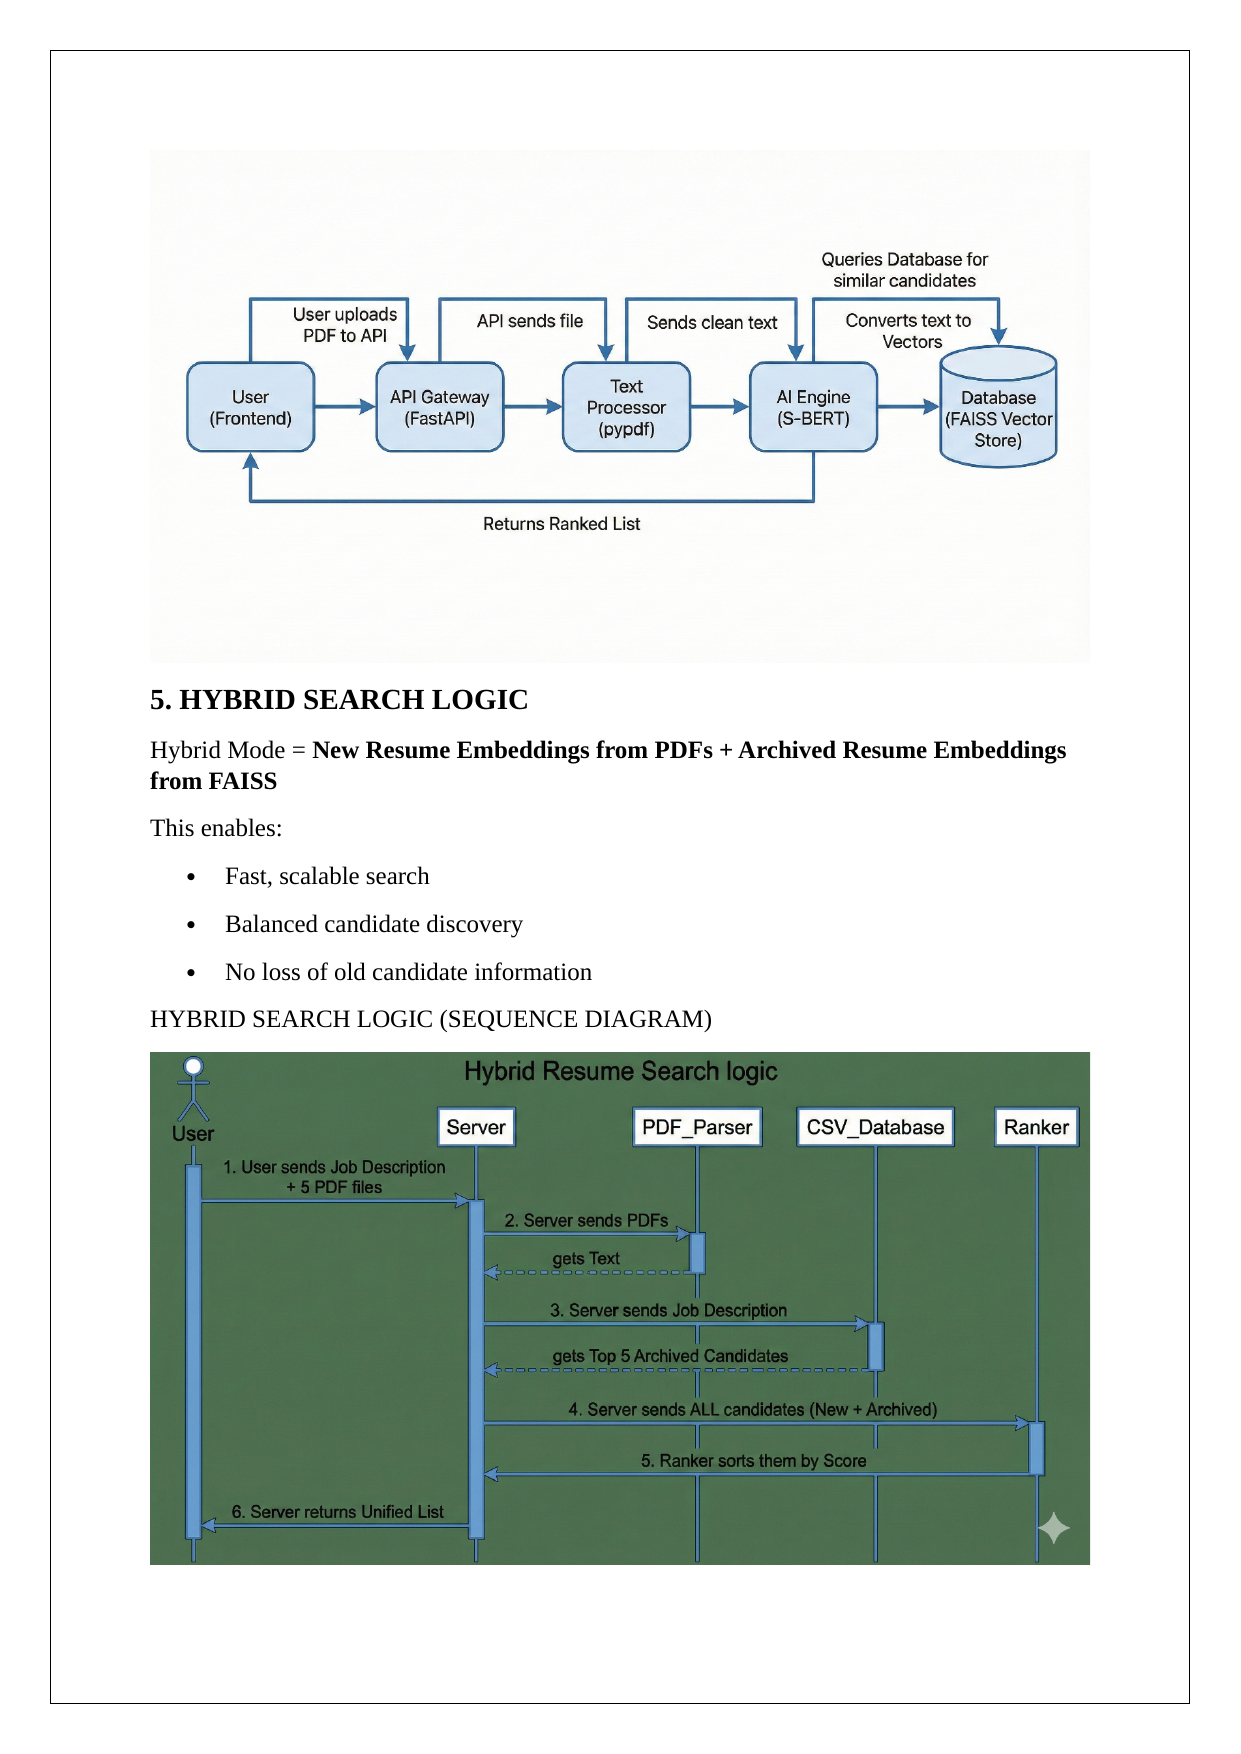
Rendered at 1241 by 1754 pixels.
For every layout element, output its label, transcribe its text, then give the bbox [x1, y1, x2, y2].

text Hybrid Mode = New Resume Embeddings from PDFs + Archived Resume Embeddings from FAISS [150, 735, 1090, 794]
picture [150, 150, 1091, 663]
list Fast, scalable search [187, 861, 1090, 890]
text HYBRID SEARCH LOGIC (SEQUENCE DIAGRAM) [150, 1004, 1090, 1033]
picture [150, 1052, 1091, 1565]
text This enables: [150, 813, 1090, 842]
list No loss of old candidate information [187, 957, 1090, 985]
list Balanced candidate discovery [187, 909, 1090, 938]
text 5. HYBRID SEARCH LOGIC [150, 682, 1090, 716]
